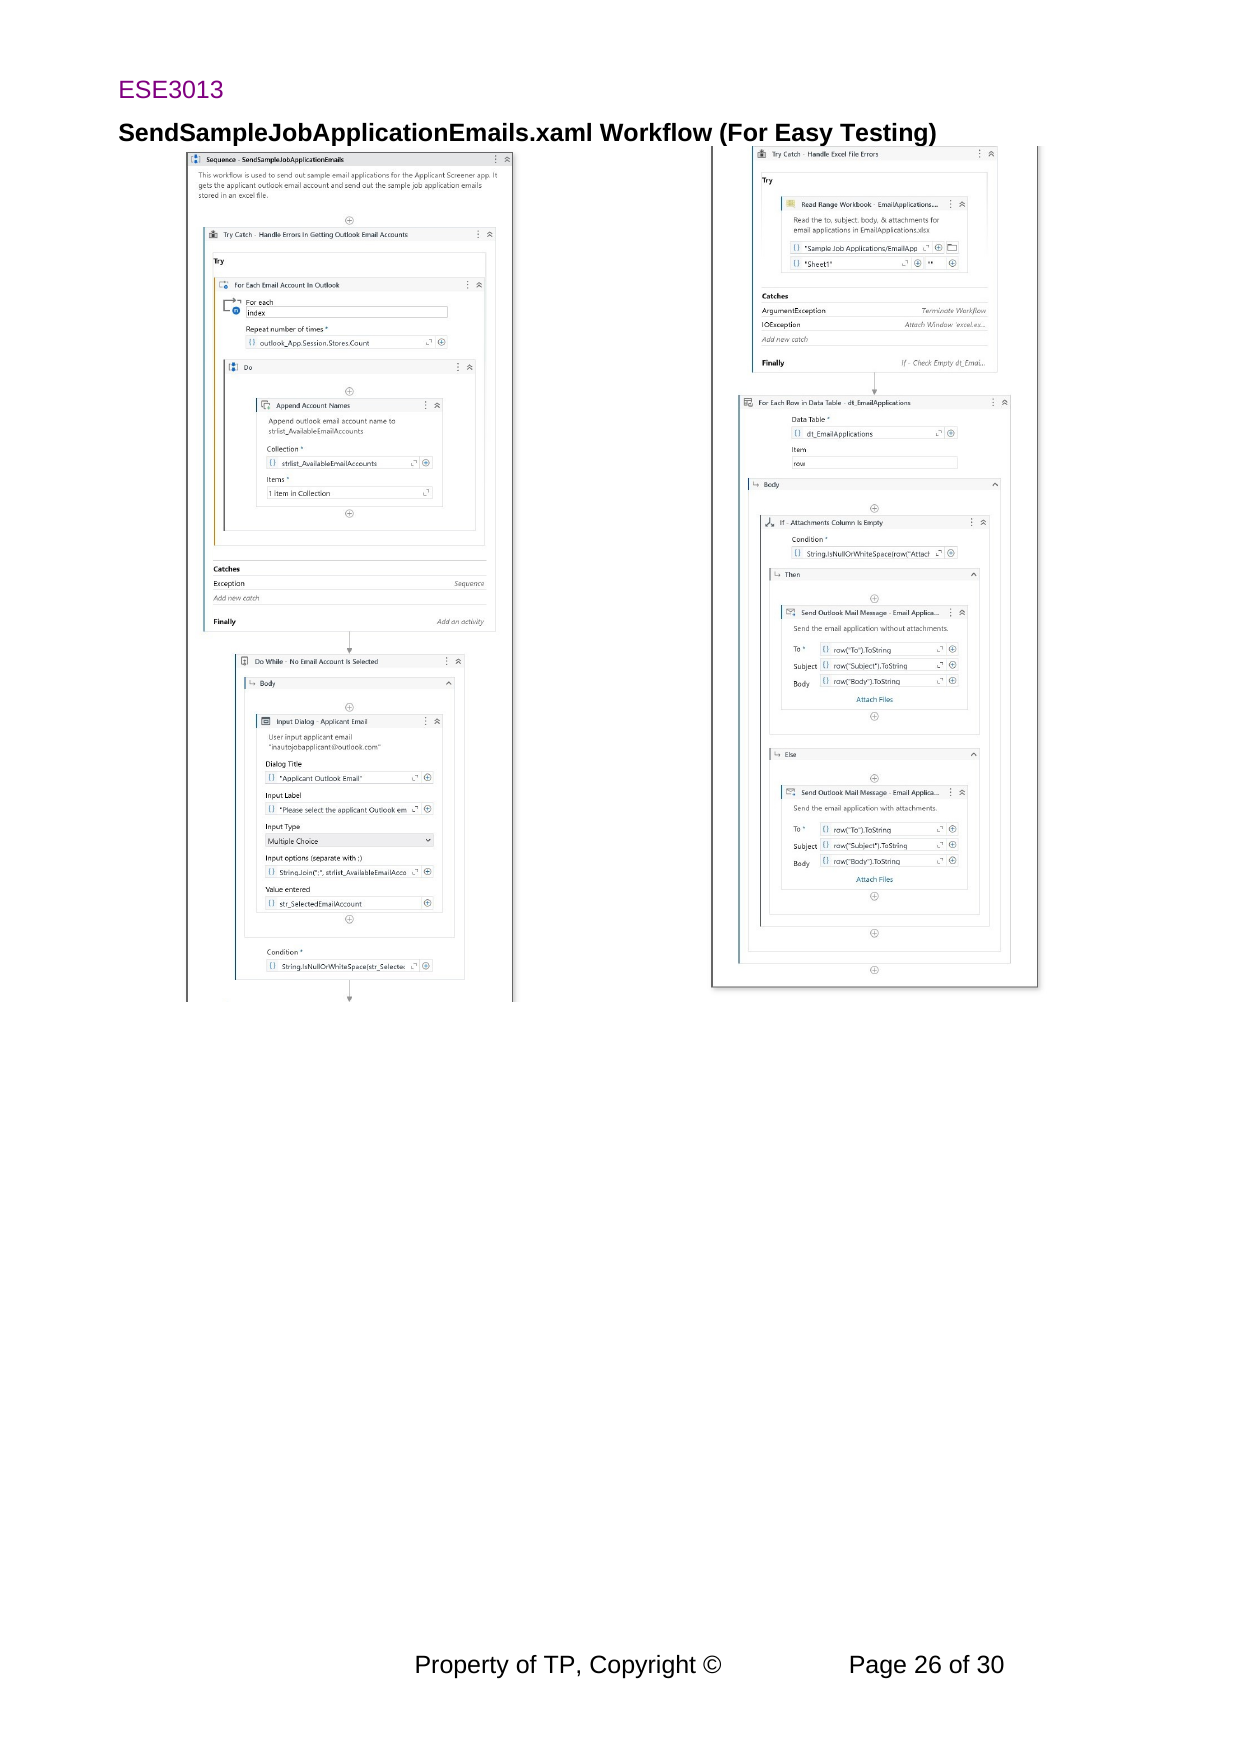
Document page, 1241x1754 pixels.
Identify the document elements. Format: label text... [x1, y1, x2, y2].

picture [657, 146, 1108, 1002]
text SendSampleJobApplicationEmails.xaml Workflow (For Easy Testing) [118, 118, 1122, 147]
picture [132, 146, 583, 1002]
